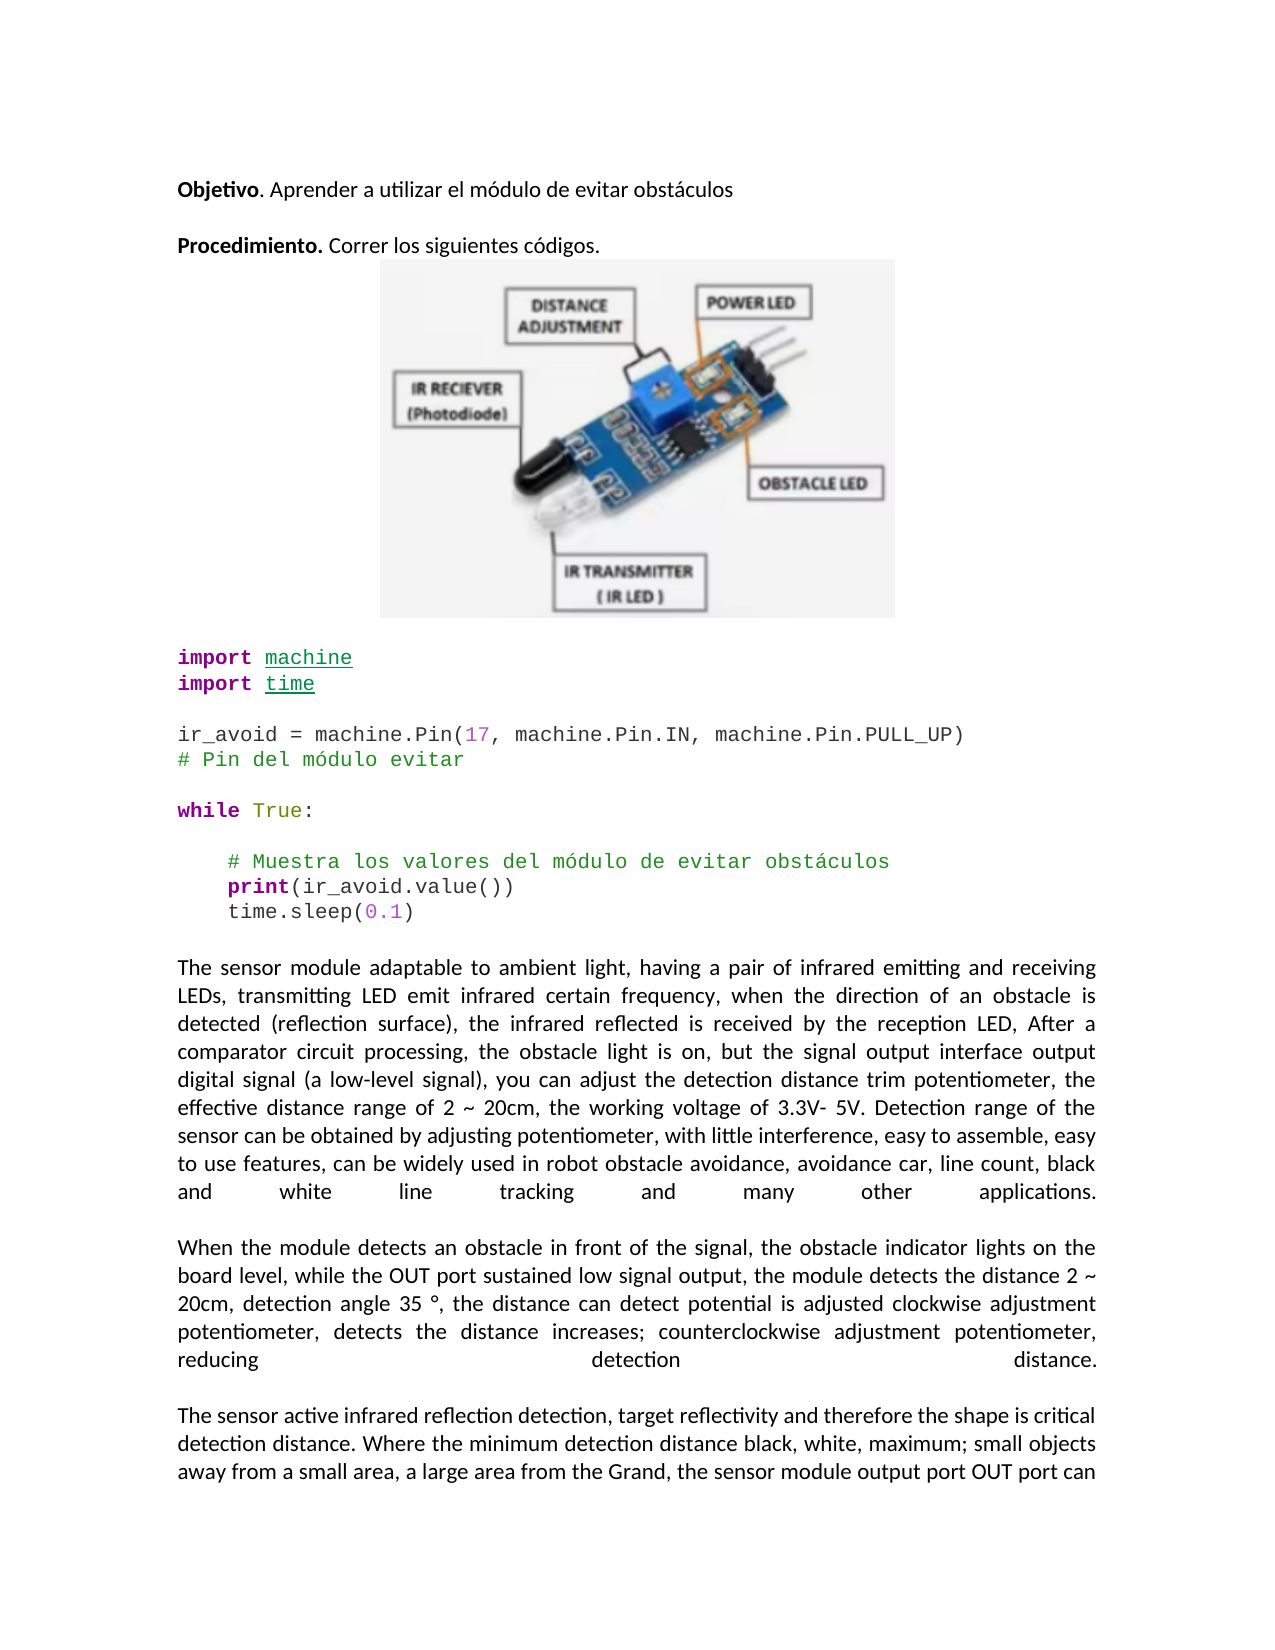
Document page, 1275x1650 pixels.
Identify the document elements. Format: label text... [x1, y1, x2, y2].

text import machine [177, 646, 1098, 671]
text time.sleep(0.1) [177, 900, 1098, 925]
text while True: [177, 798, 1098, 823]
text import time [177, 671, 1098, 696]
picture [380, 259, 895, 618]
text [177, 953, 1098, 1486]
text Procedimiento. Correr los siguientes códigos. [177, 232, 1098, 260]
text print(ir_avoid.value()) [177, 874, 1098, 900]
text # Pin del módulo evitar [177, 747, 1098, 773]
text ir_avoid = machine.Pin(17, machine.Pin.IN, machine.Pin.PULL_UP) [177, 722, 1098, 747]
text # Muestra los valores del módulo de evitar obstáculos [177, 849, 1098, 874]
text Objetivo. Aprender a utilizar el módulo de evitar obstáculos [177, 176, 1098, 204]
